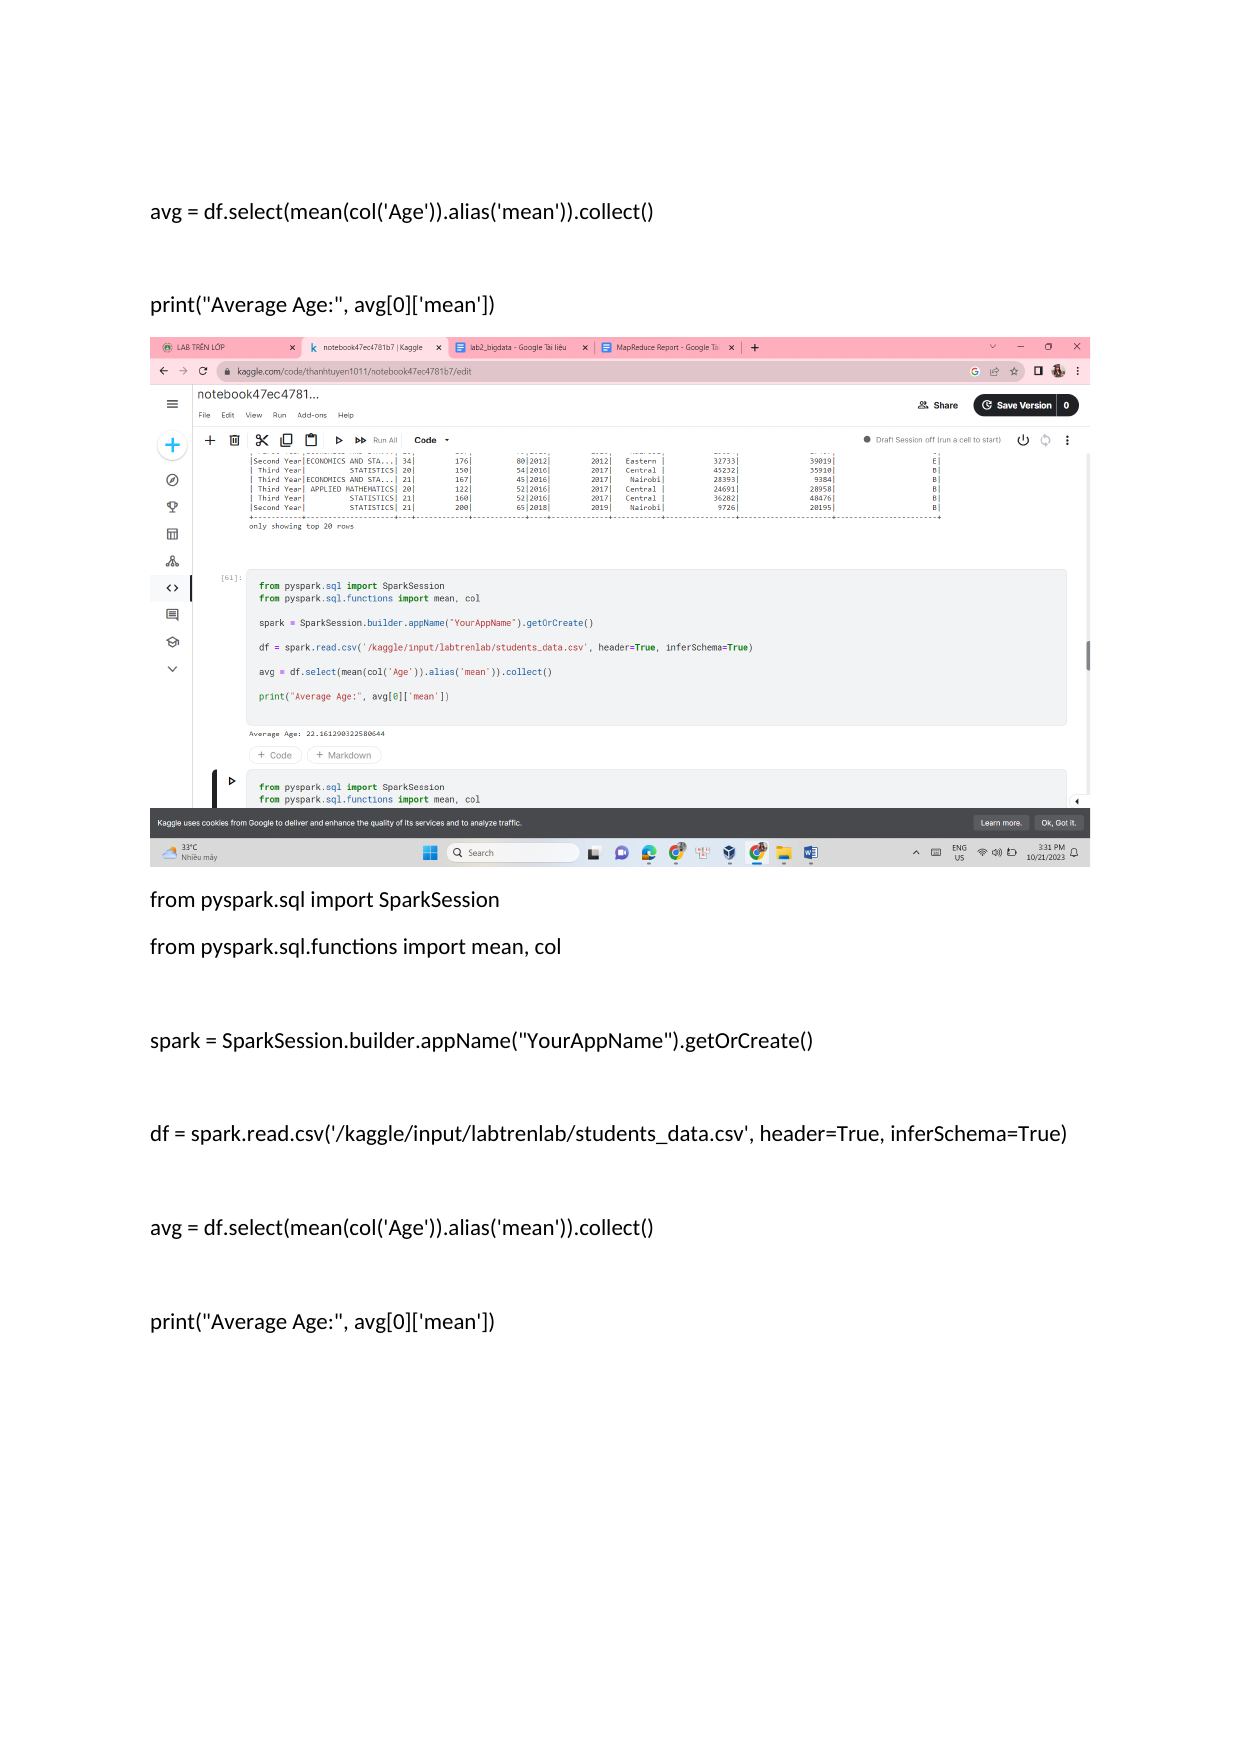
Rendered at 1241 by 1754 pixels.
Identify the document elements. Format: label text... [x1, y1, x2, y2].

text spark = SparkSession.builder.appName("YourAppName").getOrCreate() [150, 1026, 1090, 1054]
text df = spark.read.csv('/kaggle/input/labtrenlab/students_data.csv', header=True, inferSchema=True) [150, 1119, 1090, 1148]
text from pyspark.sql.functions import mean, col [150, 932, 1090, 960]
text print("Average Age:", avg[0]['mean']) [150, 291, 1090, 319]
text avg = df.select(mean(col('Age')).alias('mean')).collect() [150, 1213, 1090, 1241]
picture [150, 337, 1091, 867]
text avg = df.select(mean(col('Age')).alias('mean')).collect() [150, 197, 1090, 225]
text from pyspark.sql import SparkSession [150, 885, 1090, 913]
text print("Average Age:", avg[0]['mean']) [150, 1307, 1090, 1335]
